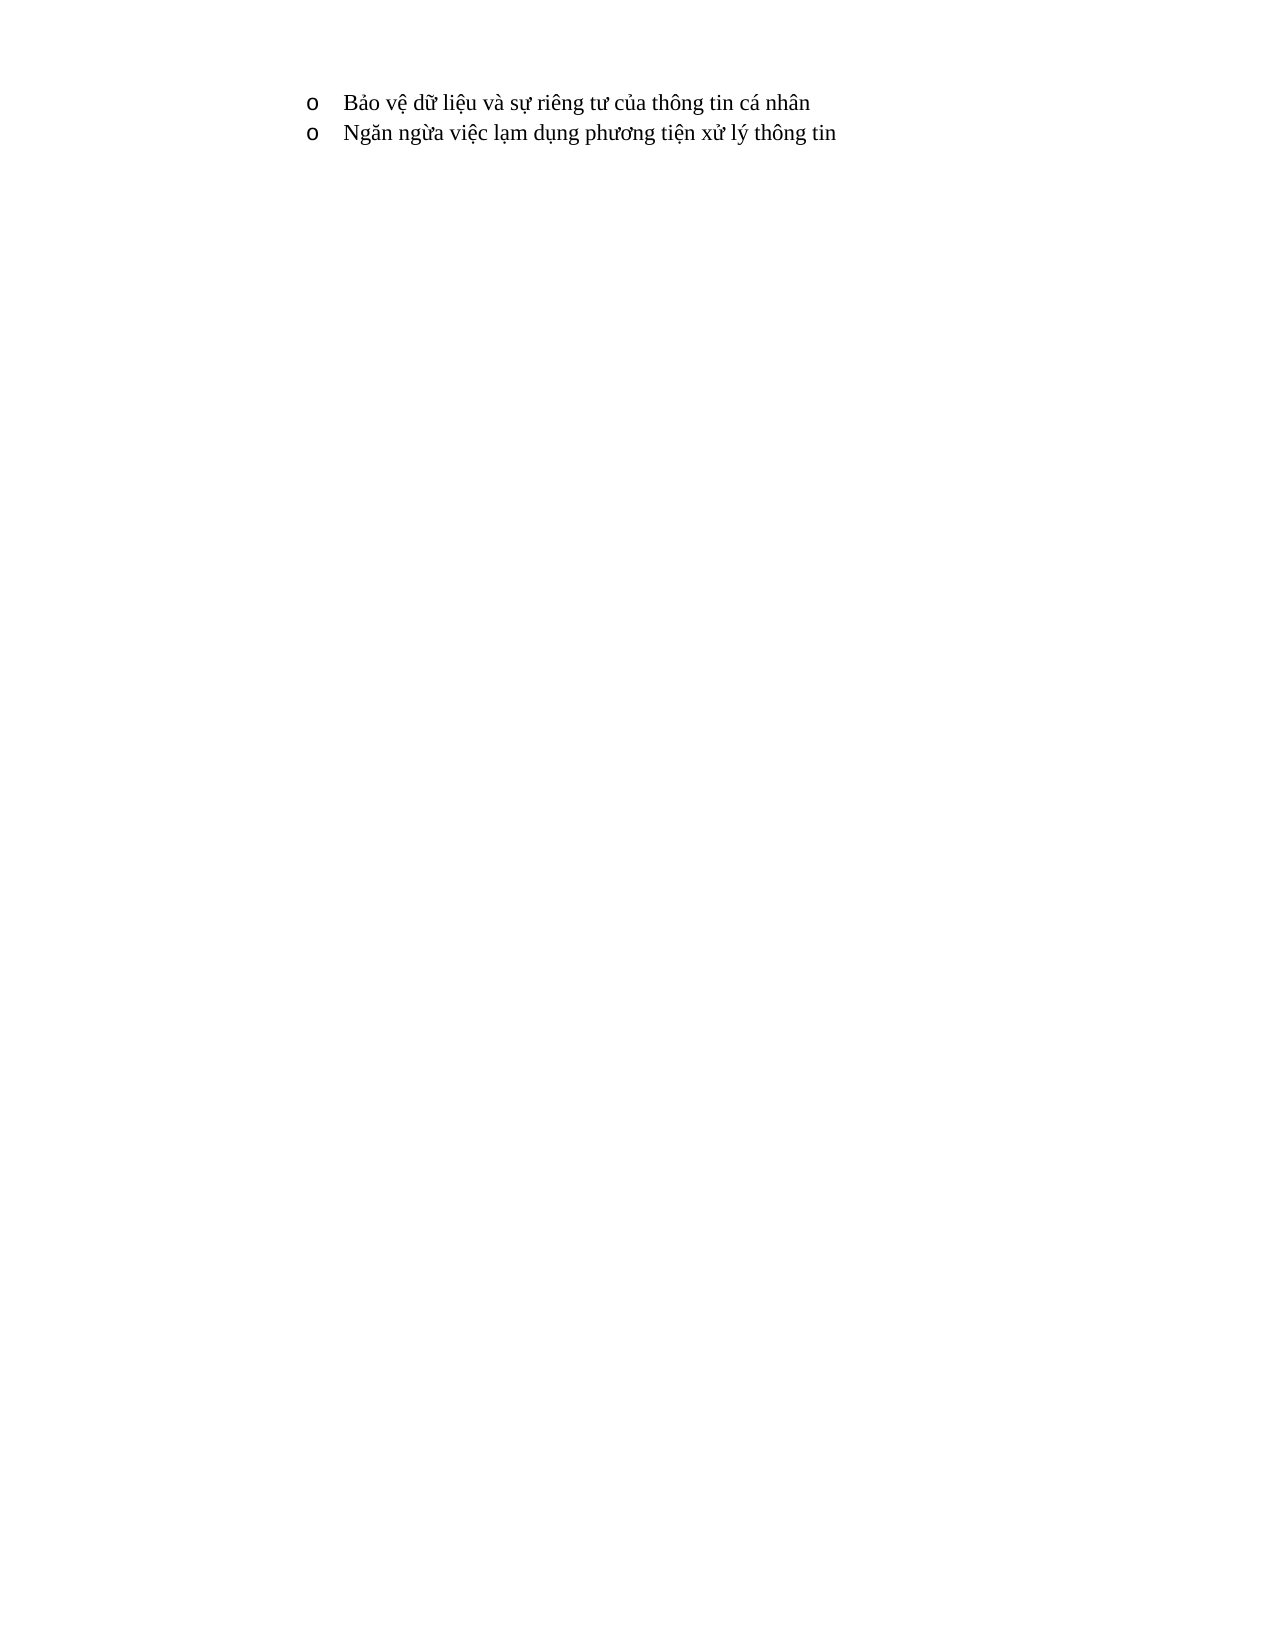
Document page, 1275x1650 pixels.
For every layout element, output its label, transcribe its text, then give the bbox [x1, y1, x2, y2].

list Bảo vệ dữ liệu và sự riêng tư của thông tin cá nhân [306, 89, 1157, 117]
list Ngăn ngừa việc lạm dụng phương tiện xử lý thông tin [306, 119, 1157, 147]
